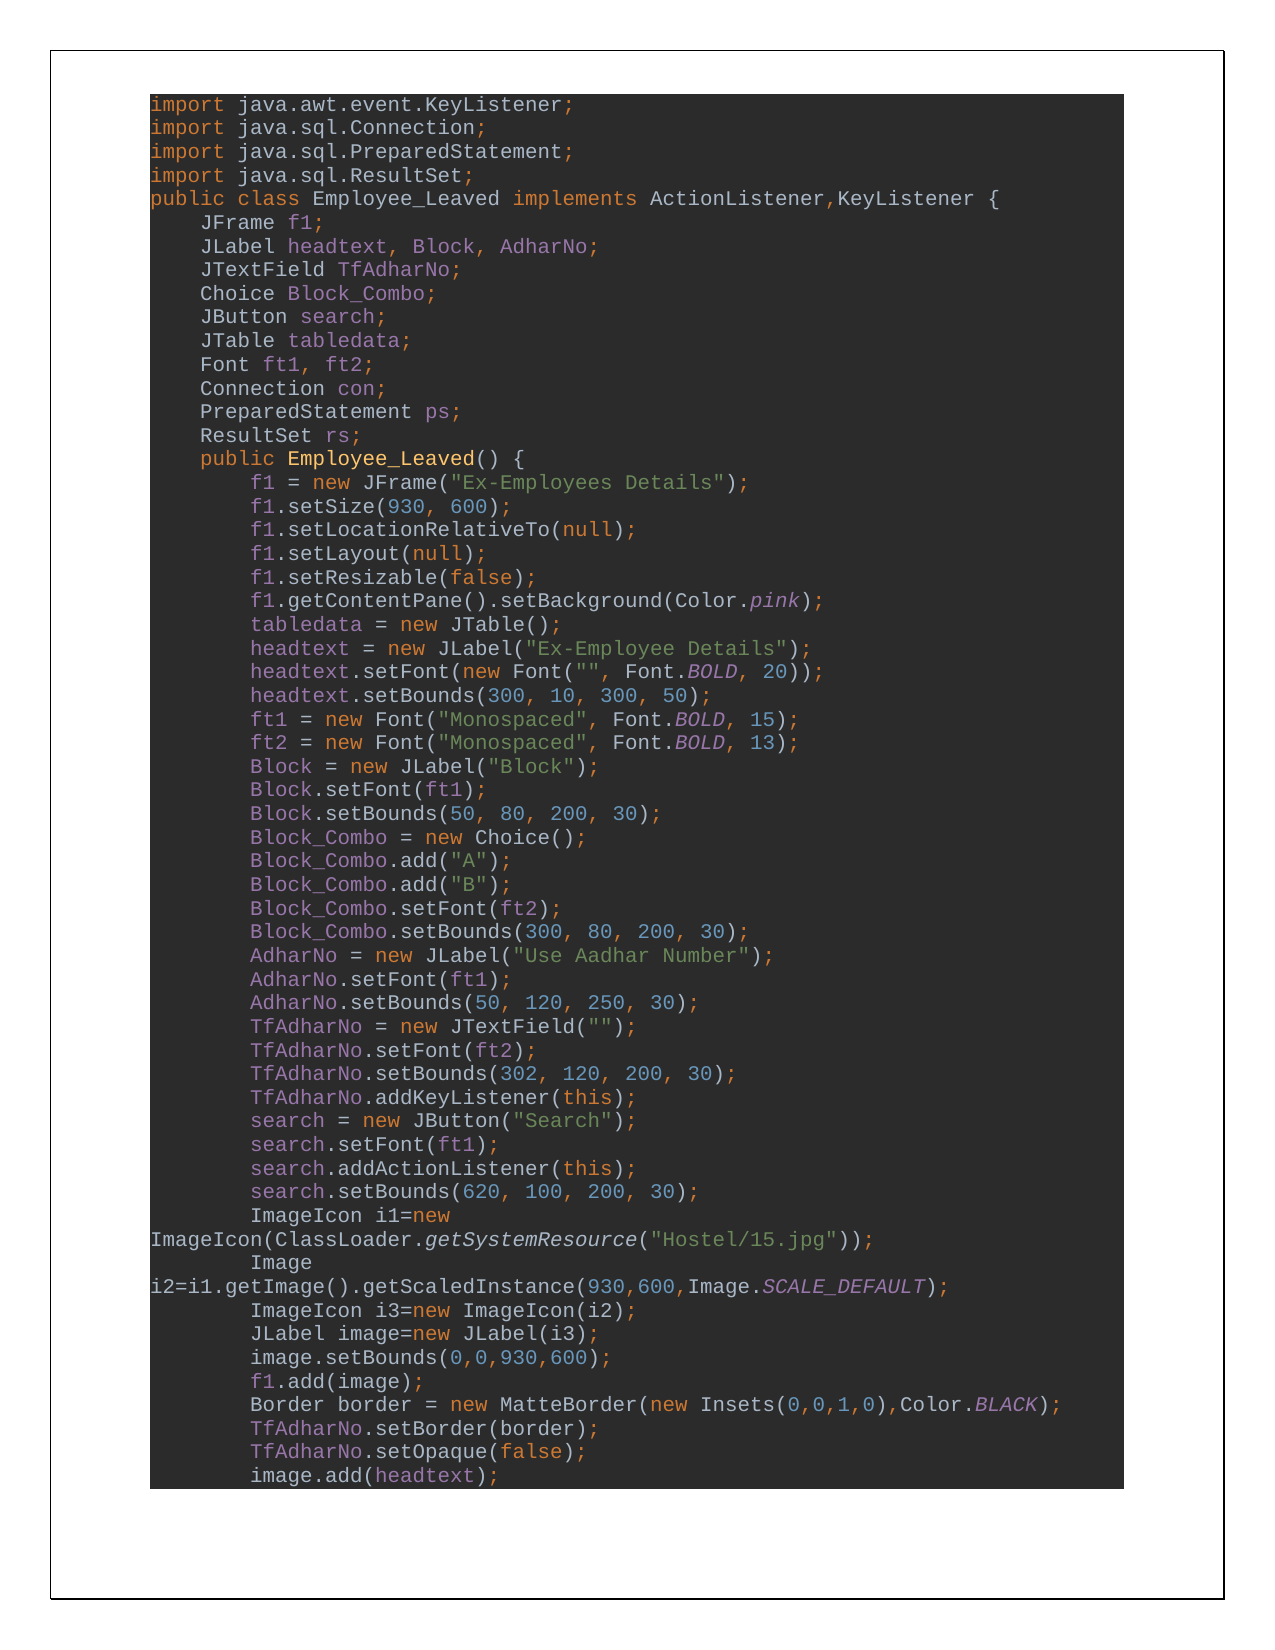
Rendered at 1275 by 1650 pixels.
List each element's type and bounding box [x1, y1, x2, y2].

text [150, 94, 1124, 1489]
